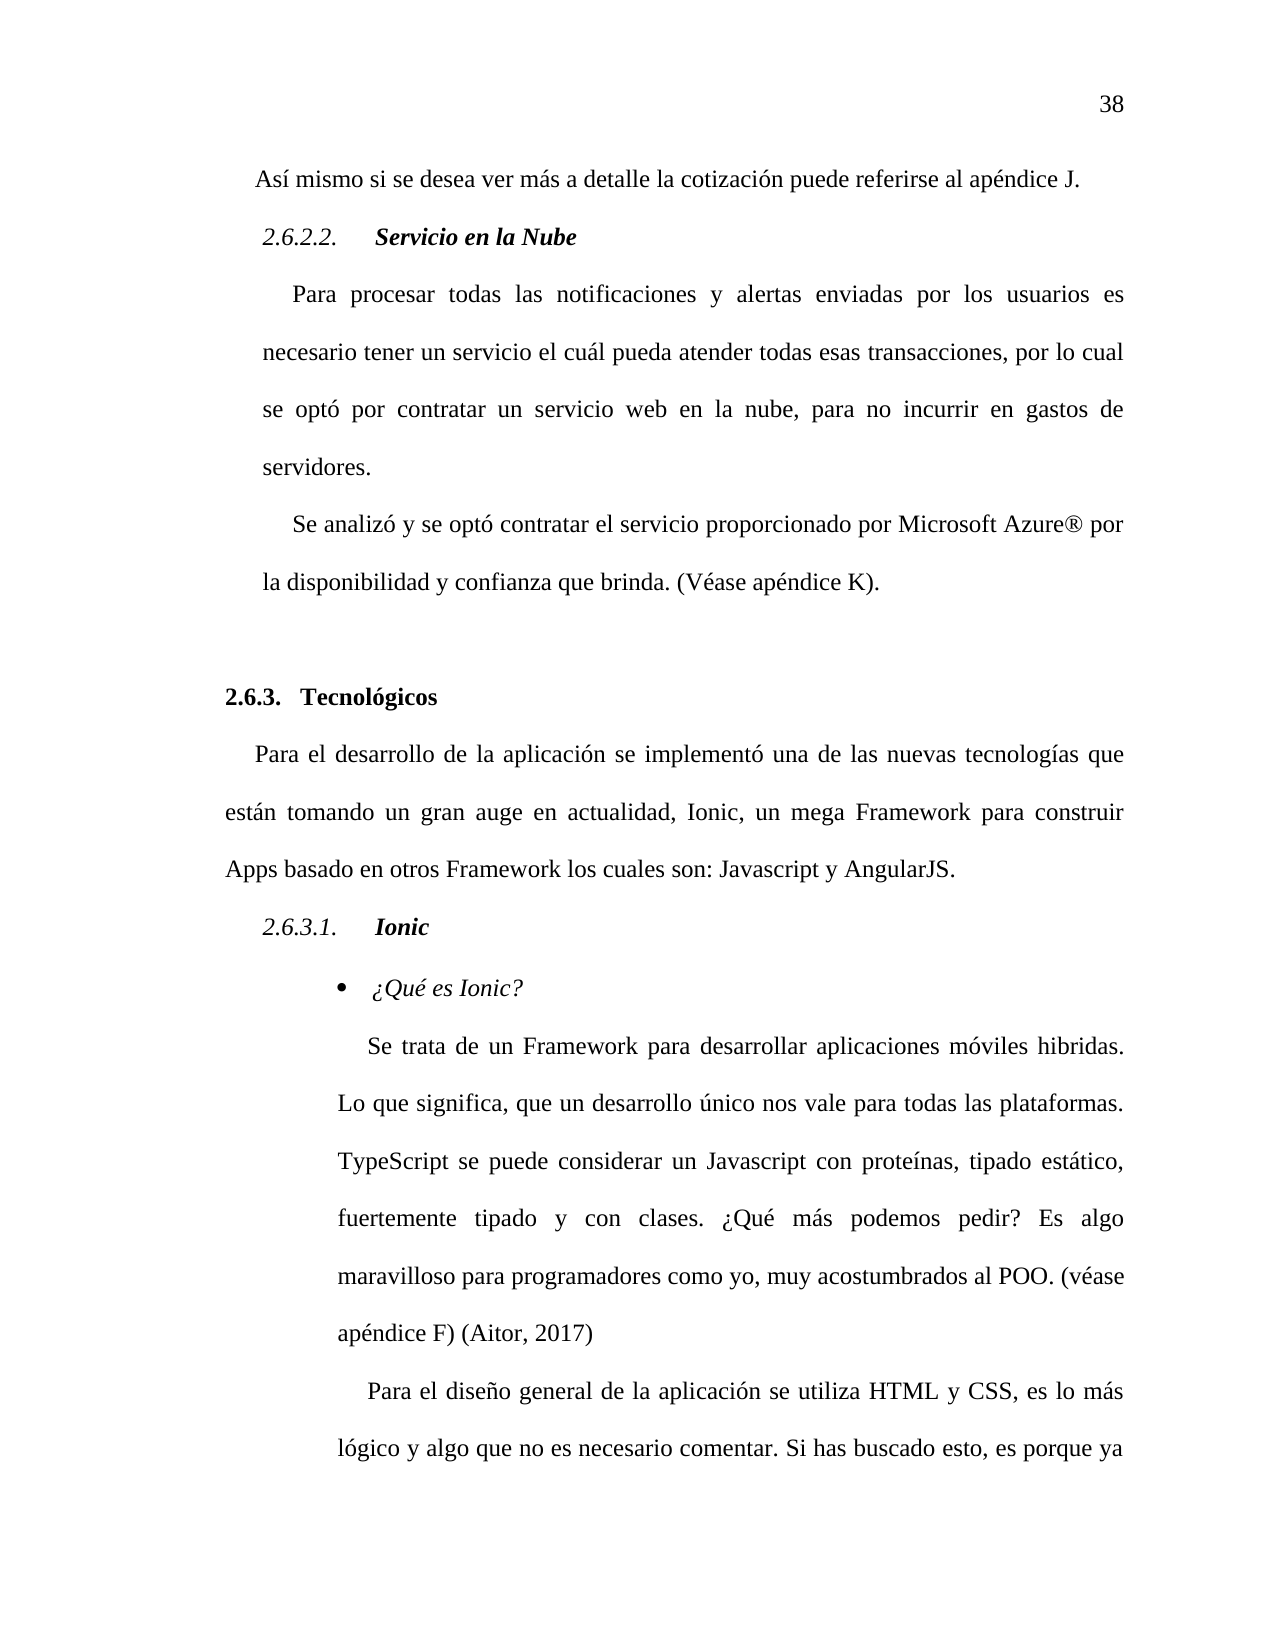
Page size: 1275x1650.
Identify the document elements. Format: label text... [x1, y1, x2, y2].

text Para procesar todas las notificaciones y alertas enviadas por los usuarios es necesario tener un servicio el cuál pueda atender todas esas transacciones, por lo cual se optó por contratar un servicio web en la nube, para no incurrir en gastos de servidores. [262, 279, 1125, 481]
subtitle Servicio en la Nube [262, 222, 1125, 251]
text Así mismo si se desea ver más a detalle la cotización puede referirse al apéndice J. [225, 164, 1125, 193]
subtitle Ionic [262, 912, 1125, 941]
text Se trata de un Framework para desarrollar aplicaciones móviles hibridas. Lo que significa, que un desarrollo único nos vale para todas las plataformas. TypeScript se puede considerar un Javascript con proteínas, tipado estático, fuertemente tipado y con clases. ¿Qué más podemos pedir? Es algo maravilloso para programadores como yo, muy acostumbrados al POO. (véase apéndice F) [337, 1031, 1125, 1347]
text Se analizó y se optó contratar el servicio proporcionado por Microsoft Azure® por la disponibilidad y confianza que brinda. (Véase apéndice K). [262, 509, 1125, 596]
subtitle Tecnológicos [225, 682, 1125, 711]
text Para el desarrollo de la aplicación se implementó una de las nuevas tecnologías que están tomando un gran auge en actualidad, Ionic, un mega Framework para construir Apps basado en otros Framework los cuales son: Javascript y AngularJS. [225, 739, 1125, 883]
text ¿Qué es Ionic? [337, 973, 1125, 1002]
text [337, 1376, 1125, 1462]
